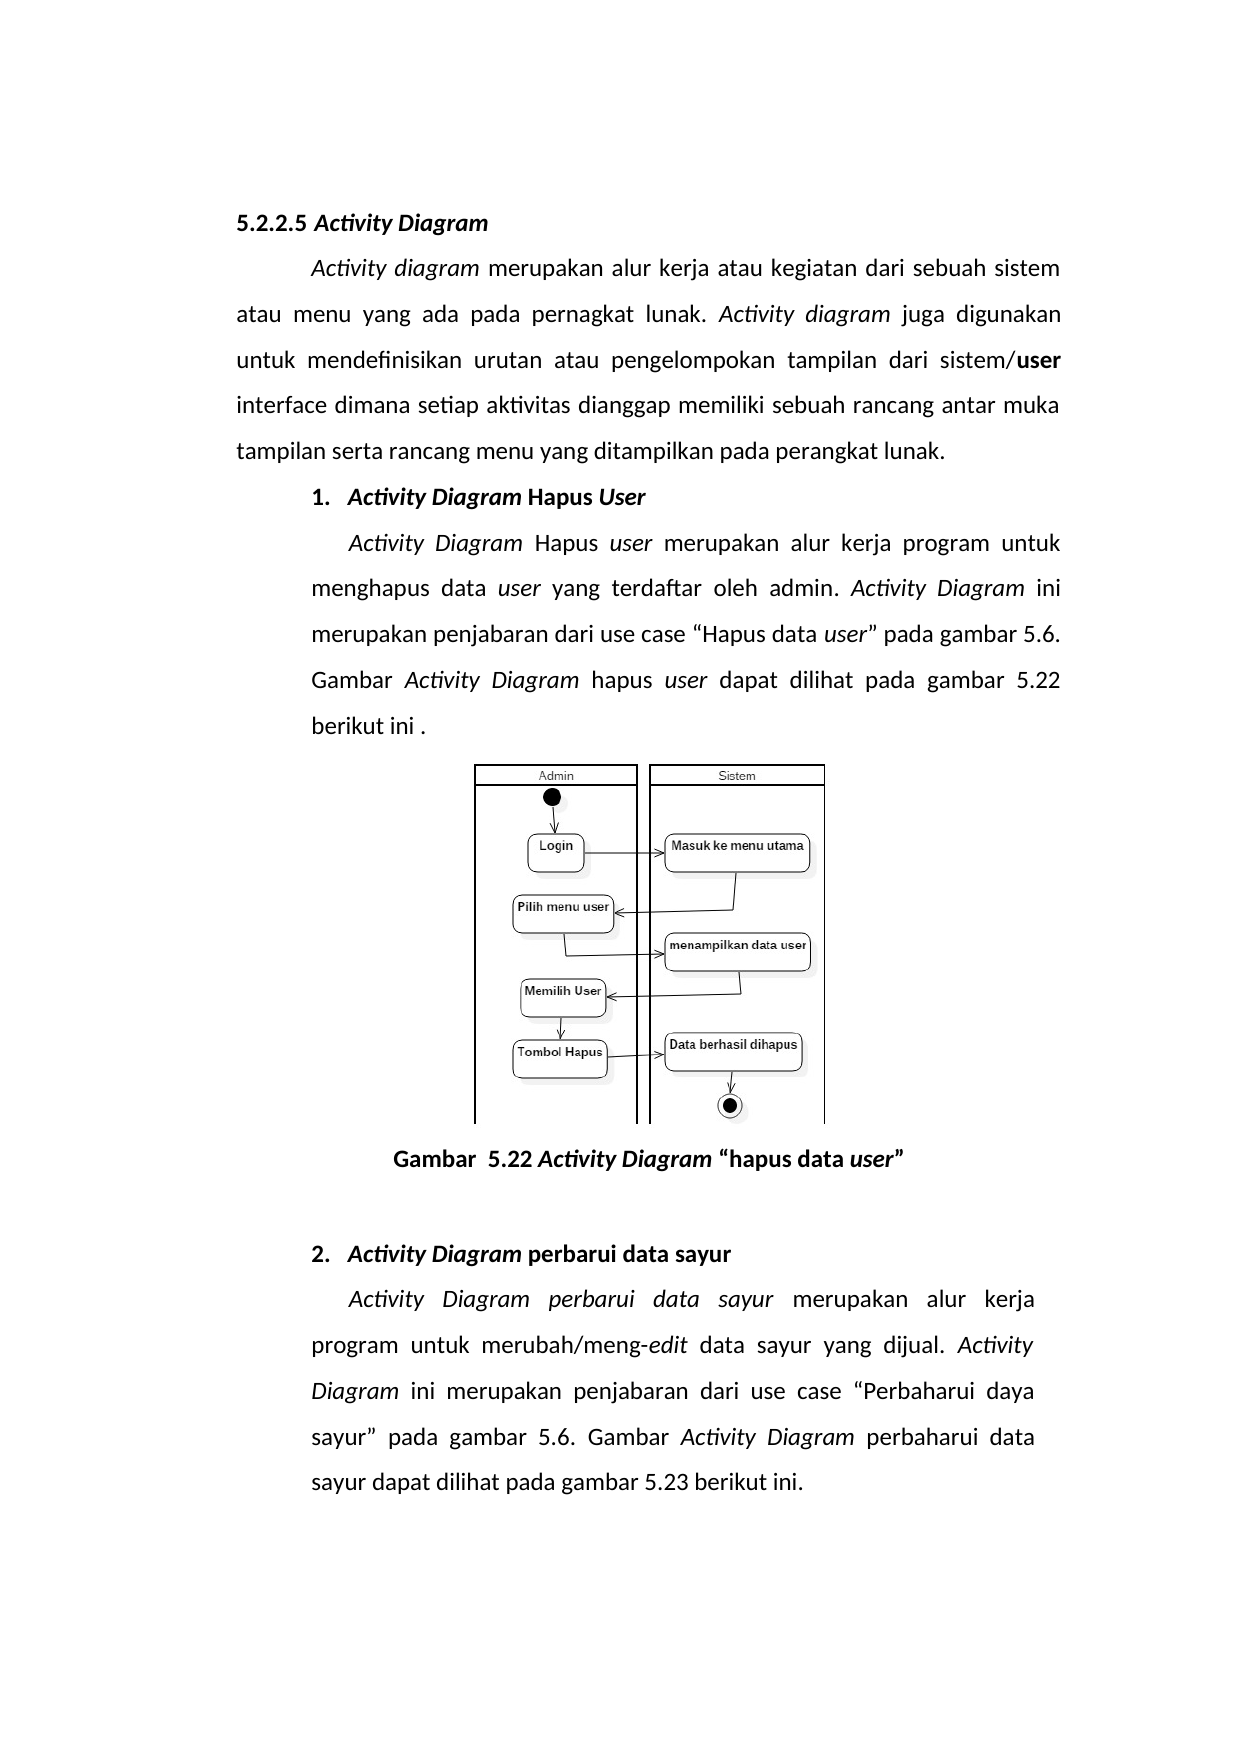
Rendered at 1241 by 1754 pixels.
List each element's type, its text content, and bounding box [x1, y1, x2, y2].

subtitle Gambar 5.22 Activity Diagram “hapus data user” [236, 1143, 1061, 1173]
text 1. Activity Diagram Hapus User [311, 481, 1061, 512]
text Activity diagram merupakan alur kerja atau kegiatan dari sebuah sistem atau menu yang ada pada pernagkat lunak. Activity diagram juga digunakan untuk mendefinisikan urutan atau pengelompokan tampilan dari sistem/user interface dimana setiap aktivitas dianggap memiliki sebuah rancang antar muka tampilan serta rancang menu yang ditampilkan pada perangkat lunak. [236, 252, 1061, 466]
text Activity Diagram Hapus user merupakan alur kerja program untuk menghapus data user yang terdaftar oleh admin. Activity Diagram ini merupakan penjabaran dari use case “Hapus data user” pada gambar 5.6. Gambar Activity Diagram hapus user dapat dilihat pada gambar 5.22 berikut ini . [311, 527, 1061, 740]
subtitle 5.2.2.5 Activity Diagram [236, 207, 1064, 237]
text 2. Activity Diagram perbarui data sayur [311, 1238, 1061, 1268]
text Activity Diagram perbarui data sayur merupakan alur kerja program untuk merubah/meng-edit data sayur yang dijual. Activity Diagram ini merupakan penjabaran dari use case “Perbaharui daya sayur” pada gambar 5.6. Gambar Activity Diagram perbaharui data sayur dapat dilihat pada gambar 5.23 berikut ini. [311, 1283, 1035, 1497]
picture [465, 755, 833, 1128]
